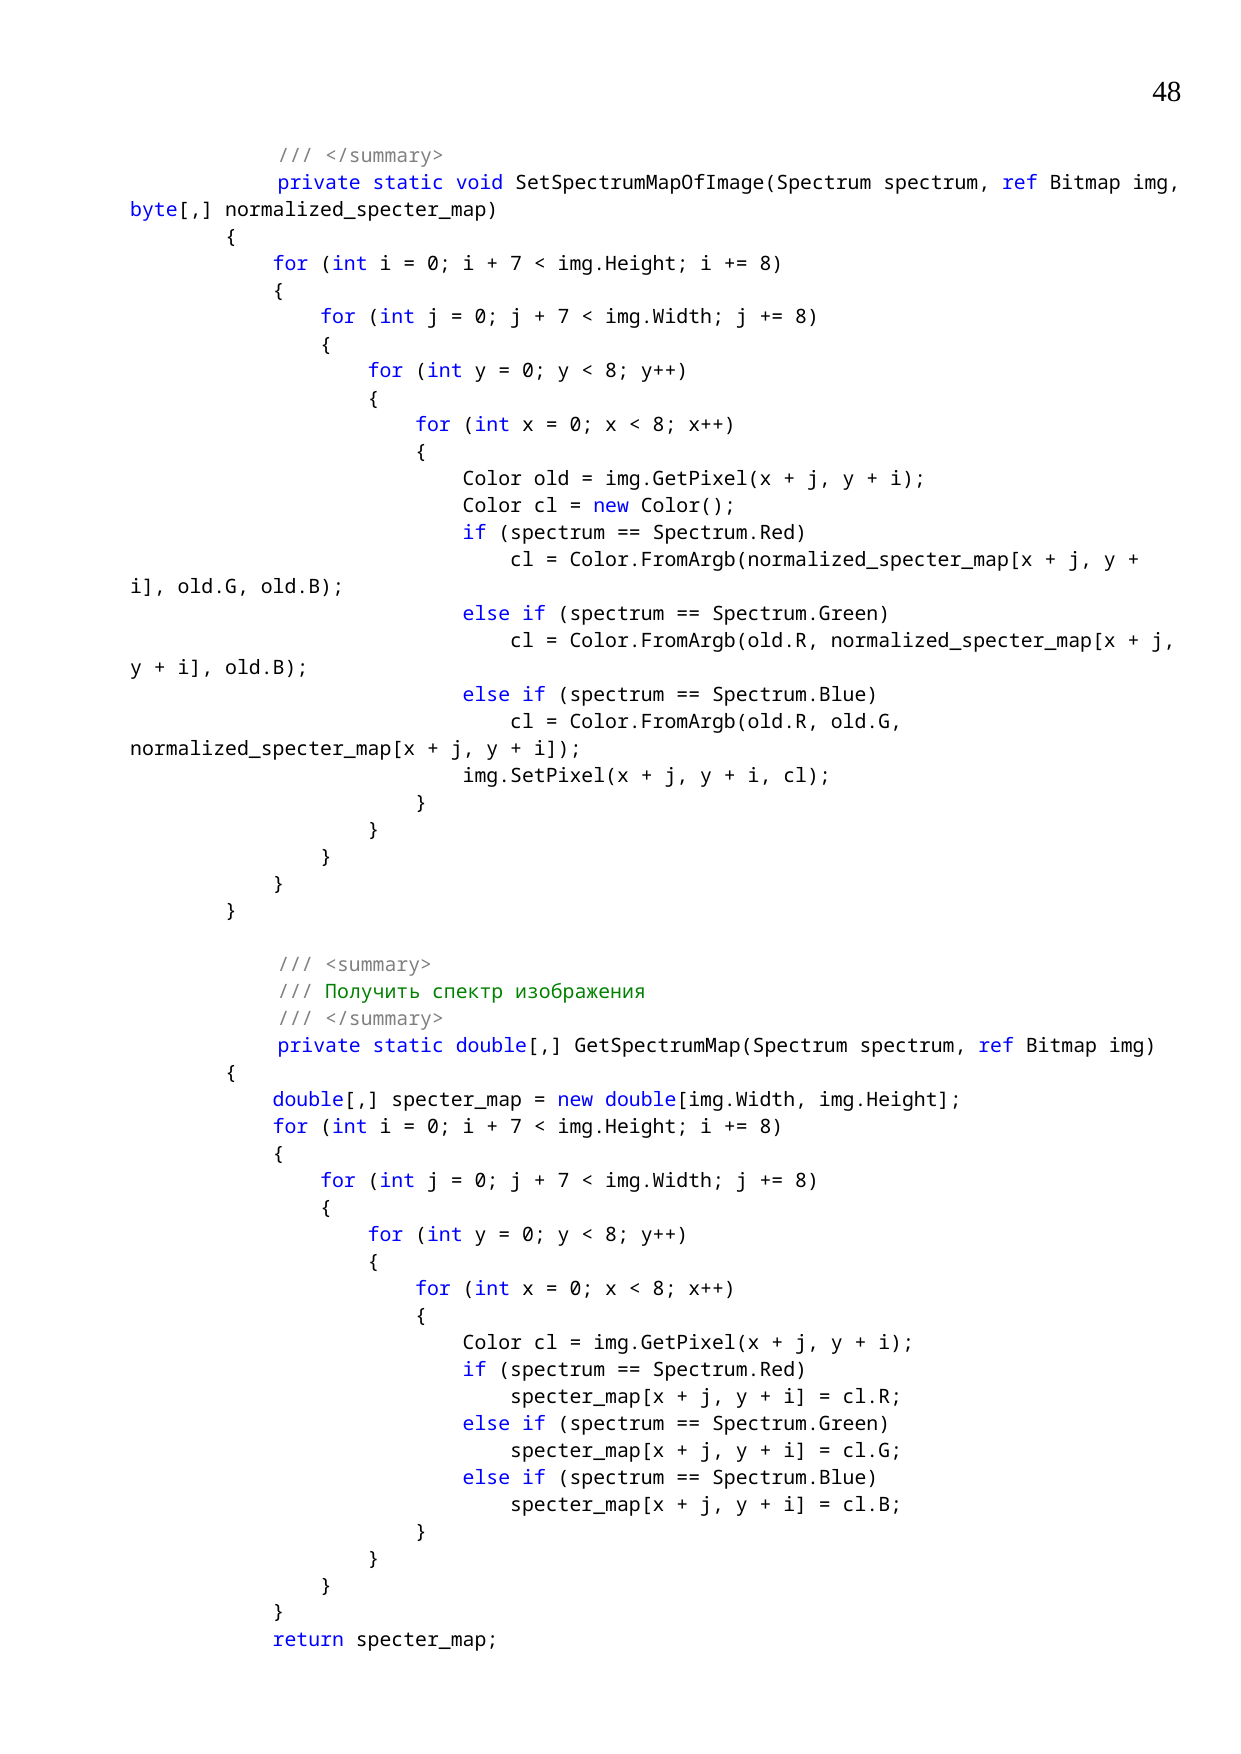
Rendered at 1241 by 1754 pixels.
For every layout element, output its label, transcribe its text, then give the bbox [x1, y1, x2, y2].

text { [130, 222, 1181, 249]
text } [130, 788, 1181, 815]
text { [130, 330, 1181, 357]
text } [130, 896, 1181, 923]
text } [130, 842, 1181, 869]
text } [130, 1598, 1181, 1625]
text for (int y = 0; y < 8; y++) [130, 1220, 1181, 1247]
text for (int j = 0; j + 7 < img.Width; j += 8) [130, 1166, 1181, 1193]
text } [130, 815, 1181, 842]
text else if (spectrum == Spectrum.Blue) [130, 681, 1181, 707]
text Color cl = img.GetPixel(x + j, y + i); [130, 1328, 1181, 1355]
text return specter_map; [130, 1625, 1181, 1652]
text double[,] specter_map = new double[img.Width, img.Height]; [130, 1085, 1181, 1112]
text private static double[,] GetSpectrumMap(Spectrum spectrum, ref Bitmap img) [130, 1031, 1181, 1058]
text } [130, 1544, 1181, 1571]
text specter_map[x + j, y + i] = cl.G; [130, 1436, 1181, 1463]
text /// </summary> [130, 141, 1181, 168]
text Color cl = new Color(); [130, 492, 1181, 519]
text /// Получить спектр изображения [130, 977, 1181, 1004]
text { [130, 1301, 1181, 1328]
text { [130, 438, 1181, 465]
text img.SetPixel(x + j, y + i, cl); [130, 761, 1181, 788]
text /// <summary> [130, 950, 1181, 977]
text { [130, 1058, 1181, 1085]
text else if (spectrum == Spectrum.Green) [130, 1409, 1181, 1436]
text for (int j = 0; j + 7 < img.Width; j += 8) [130, 303, 1181, 330]
text specter_map[x + j, y + i] = cl.B; [130, 1490, 1181, 1517]
text { [130, 384, 1181, 411]
text { [130, 1193, 1181, 1220]
text cl = Color.FromArgb(normalized_specter_map[x + j, y + i], old.G, old.B); [130, 546, 1181, 599]
text if (spectrum == Spectrum.Red) [130, 519, 1181, 546]
text cl = Color.FromArgb(old.R, normalized_specter_map[x + j, y + i], old.B); [130, 627, 1181, 681]
text else if (spectrum == Spectrum.Green) [130, 599, 1181, 627]
text else if (spectrum == Spectrum.Blue) [130, 1463, 1181, 1490]
text { [130, 1247, 1181, 1274]
text cl = Color.FromArgb(old.R, old.G, normalized_specter_map[x + j, y + i]); [130, 707, 1181, 761]
text for (int i = 0; i + 7 < img.Height; i += 8) [130, 1112, 1181, 1139]
text } [130, 869, 1181, 896]
text } [130, 1571, 1181, 1598]
text if (spectrum == Spectrum.Red) [130, 1355, 1181, 1382]
text } [130, 1517, 1181, 1544]
text specter_map[x + j, y + i] = cl.R; [130, 1382, 1181, 1409]
text private static void SetSpectrumMapOfImage(Spectrum spectrum, ref Bitmap img, byte[,] normalized_specter_map) [130, 168, 1181, 222]
text for (int i = 0; i + 7 < img.Height; i += 8) [130, 249, 1181, 276]
text for (int x = 0; x < 8; x++) [130, 411, 1181, 438]
text { [130, 1139, 1181, 1166]
text { [130, 276, 1181, 303]
text Color old = img.GetPixel(x + j, y + i); [130, 465, 1181, 492]
text for (int y = 0; y < 8; y++) [130, 357, 1181, 384]
text for (int x = 0; x < 8; x++) [130, 1274, 1181, 1301]
text /// </summary> [130, 1004, 1181, 1031]
